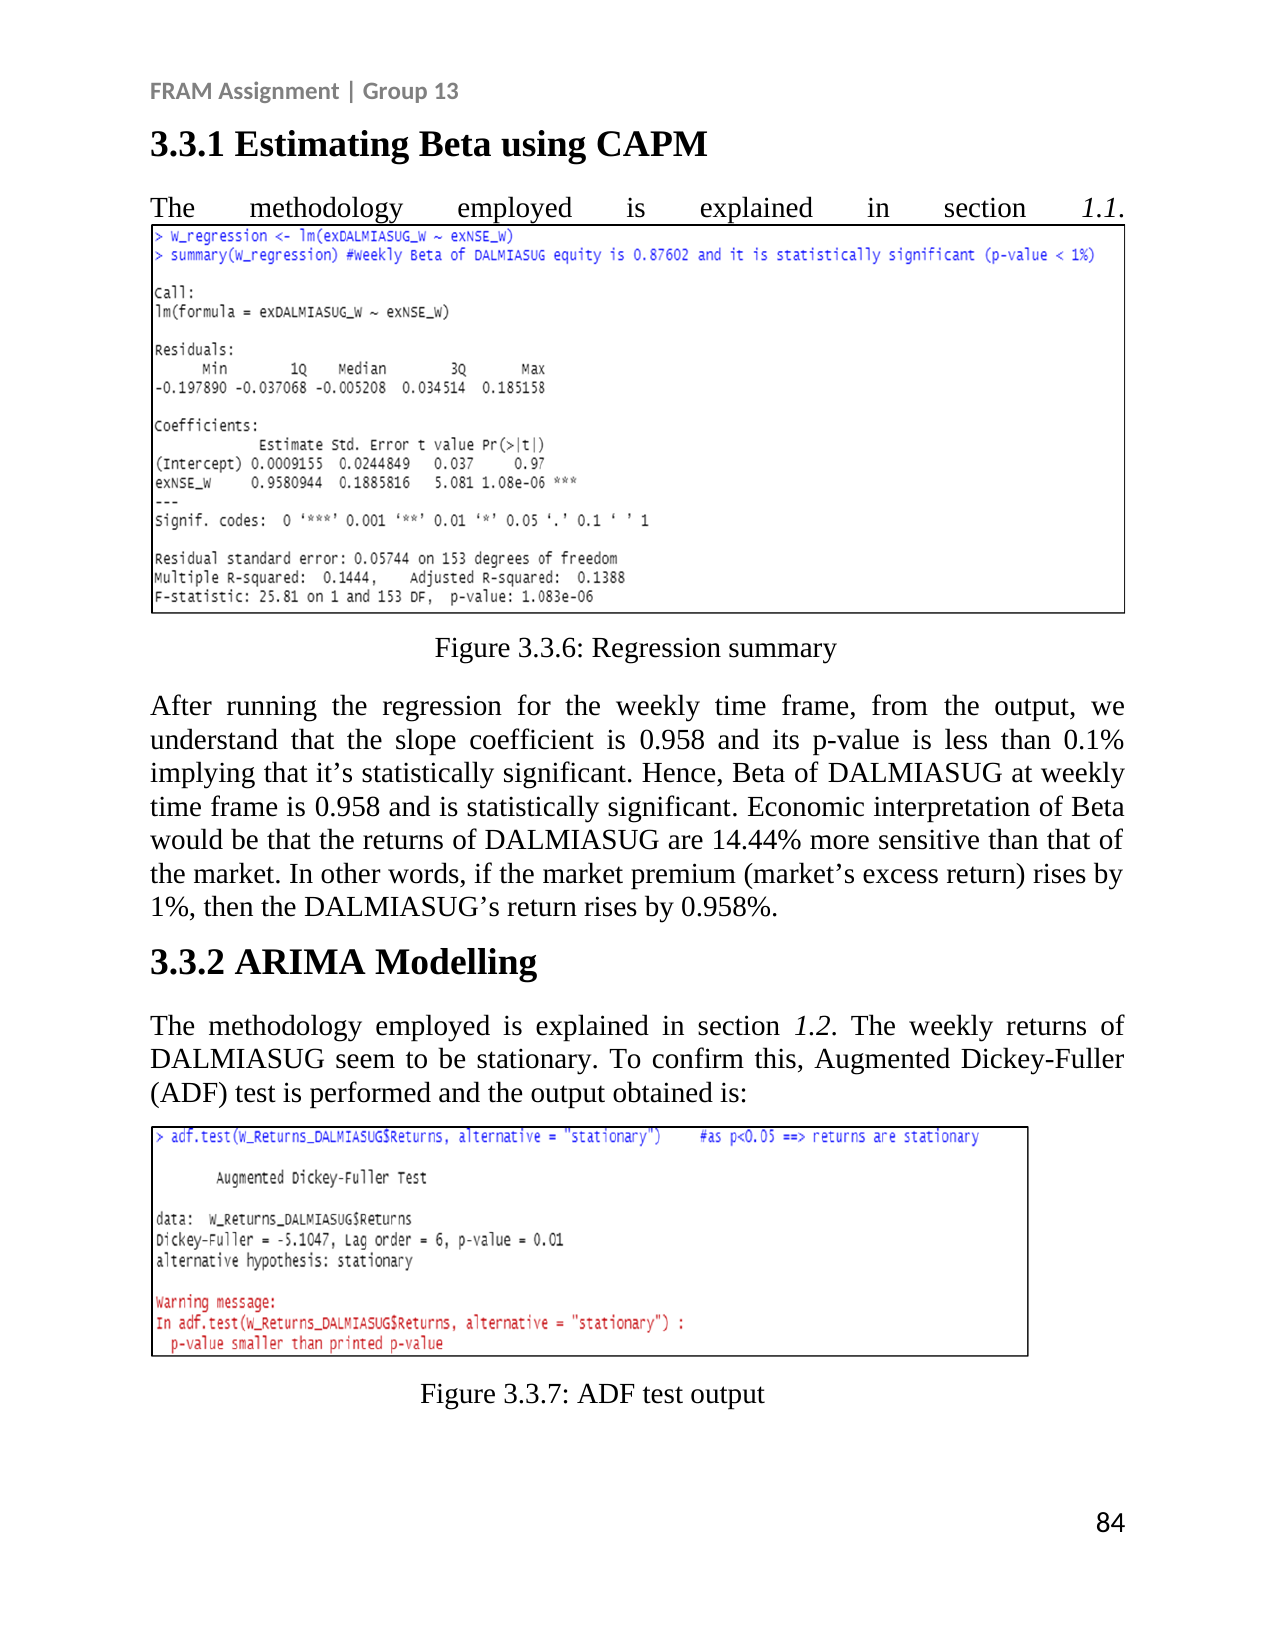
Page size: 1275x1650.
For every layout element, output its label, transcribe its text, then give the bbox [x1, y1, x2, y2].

text Figure 3.3.7: ADF test output [150, 1376, 1125, 1409]
picture [150, 1125, 1029, 1357]
subtitle 3.3.1 Estimating Beta using CAPM [150, 122, 1125, 165]
text The methodology employed is explained in section 1.1. [150, 190, 1125, 223]
text The methodology employed is explained in section 1.2. The weekly returns of DALMIASUG seem to be stationary. To confirm this, Augmented Dickey-Fuller (ADF) test is performed and the output obtained is: [150, 1008, 1125, 1108]
text Figure 3.3.6: Regression summary [150, 630, 1125, 663]
subtitle 3.3.2 ARIMA Modelling [150, 940, 1125, 983]
picture [150, 223, 1125, 614]
text After running the regression for the weekly time frame, from the output, we understand that the slope coefficient is 0.958 and its p-value is less than 0.1% implying that it’s statistically significant. Hence, Beta of DALMIASUG at weekly time frame is 0.958 and is statistically significant. Economic interpretation of Beta would be that the returns of DALMIASUG are 14.44% more sensitive than that of the market. In other words, if the market premium (market’s excess return) rises by 1%, then the DALMIASUG’s return rises by 0.958%. [150, 688, 1125, 923]
